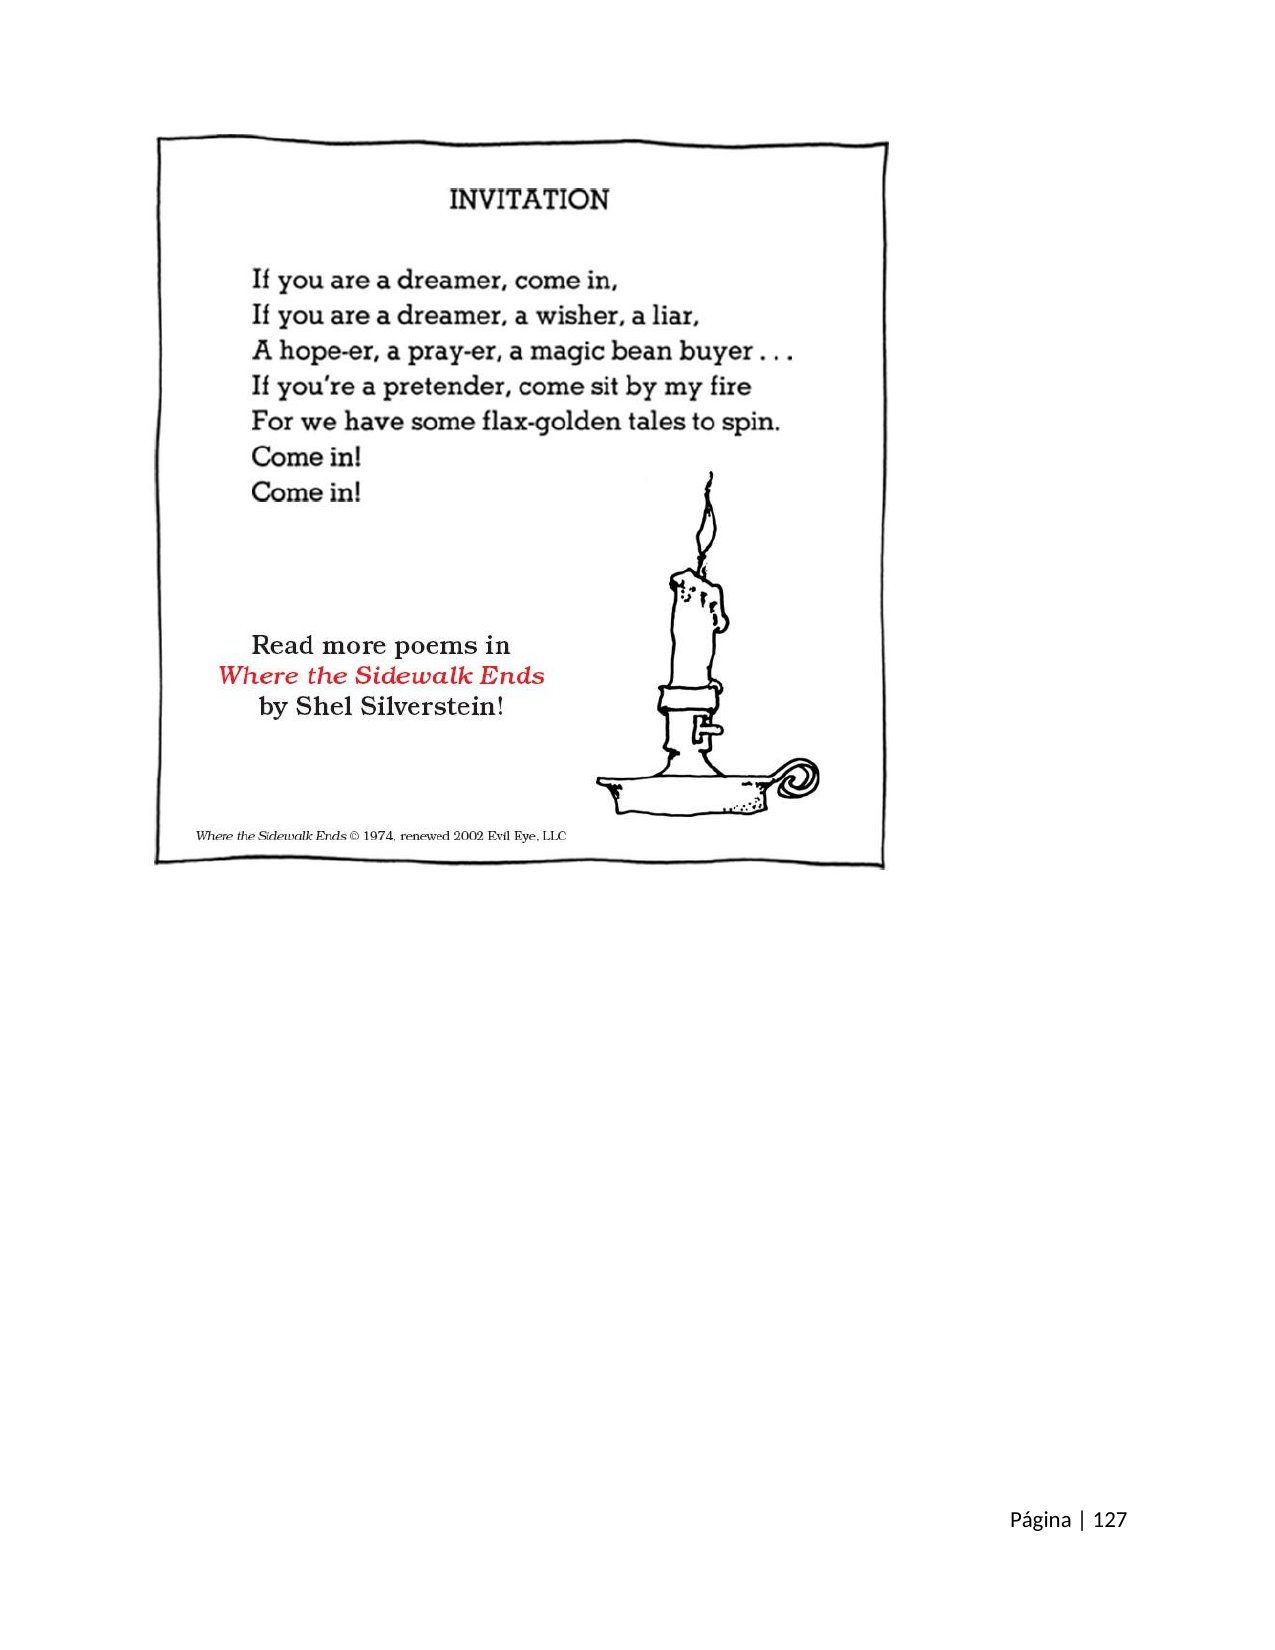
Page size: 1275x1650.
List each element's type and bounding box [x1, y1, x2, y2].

picture [140, 118, 904, 881]
